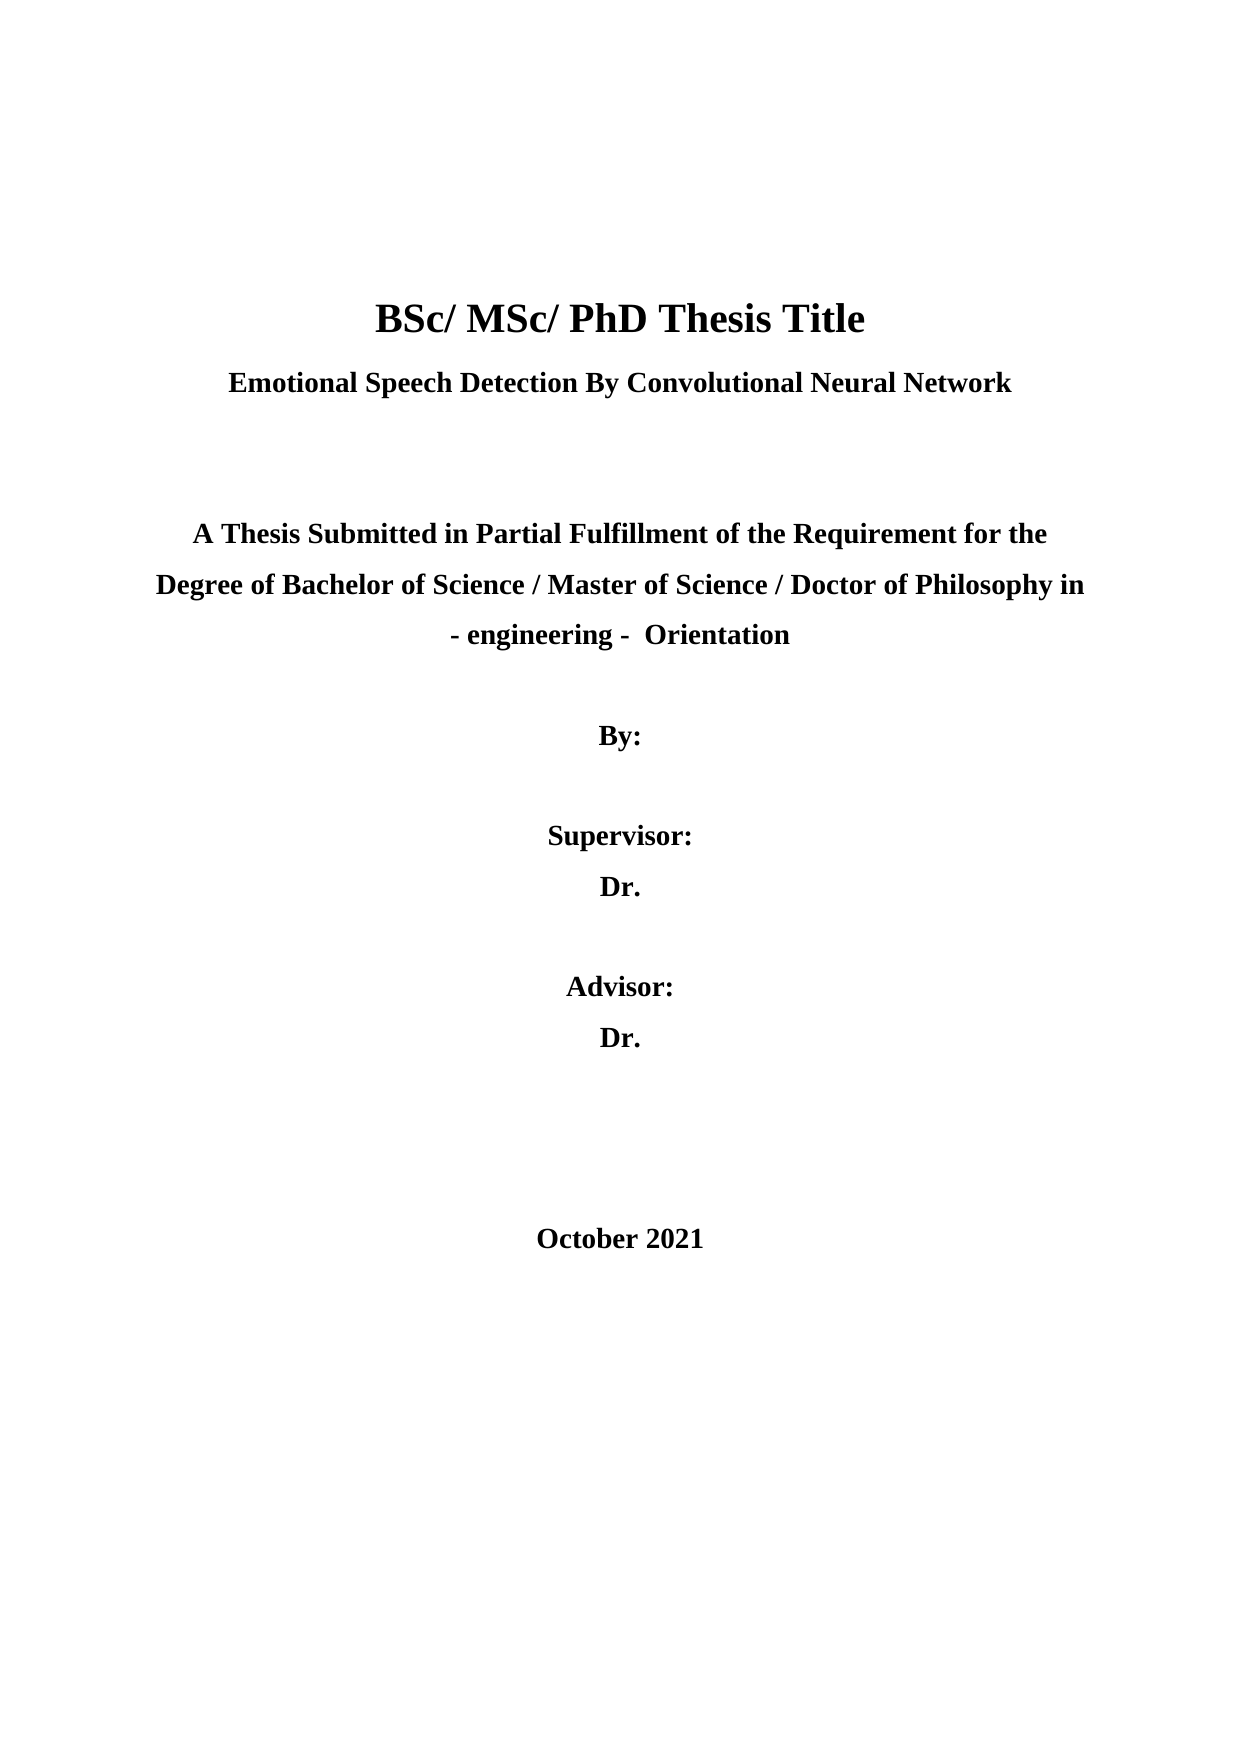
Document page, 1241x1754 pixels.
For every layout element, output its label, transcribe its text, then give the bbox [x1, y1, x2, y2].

text October 2021 [150, 1221, 1090, 1254]
text BSc/ MSc/ PhD Thesis Title [150, 294, 1090, 342]
text By: [150, 718, 1090, 751]
text Dr. [150, 869, 1090, 902]
text Emotional Speech Detection By Convolutional Neural Network [150, 366, 1090, 399]
text Dr. [150, 1020, 1090, 1053]
text Supervisor: [150, 818, 1090, 852]
text Advisor: [150, 969, 1090, 1003]
text A Thesis Submitted in Partial Fulfillment of the Requirement for the Degree of Bachelor of Science / Master of Science / Doctor of Philosophy in - engineering - Orientation [150, 517, 1090, 651]
